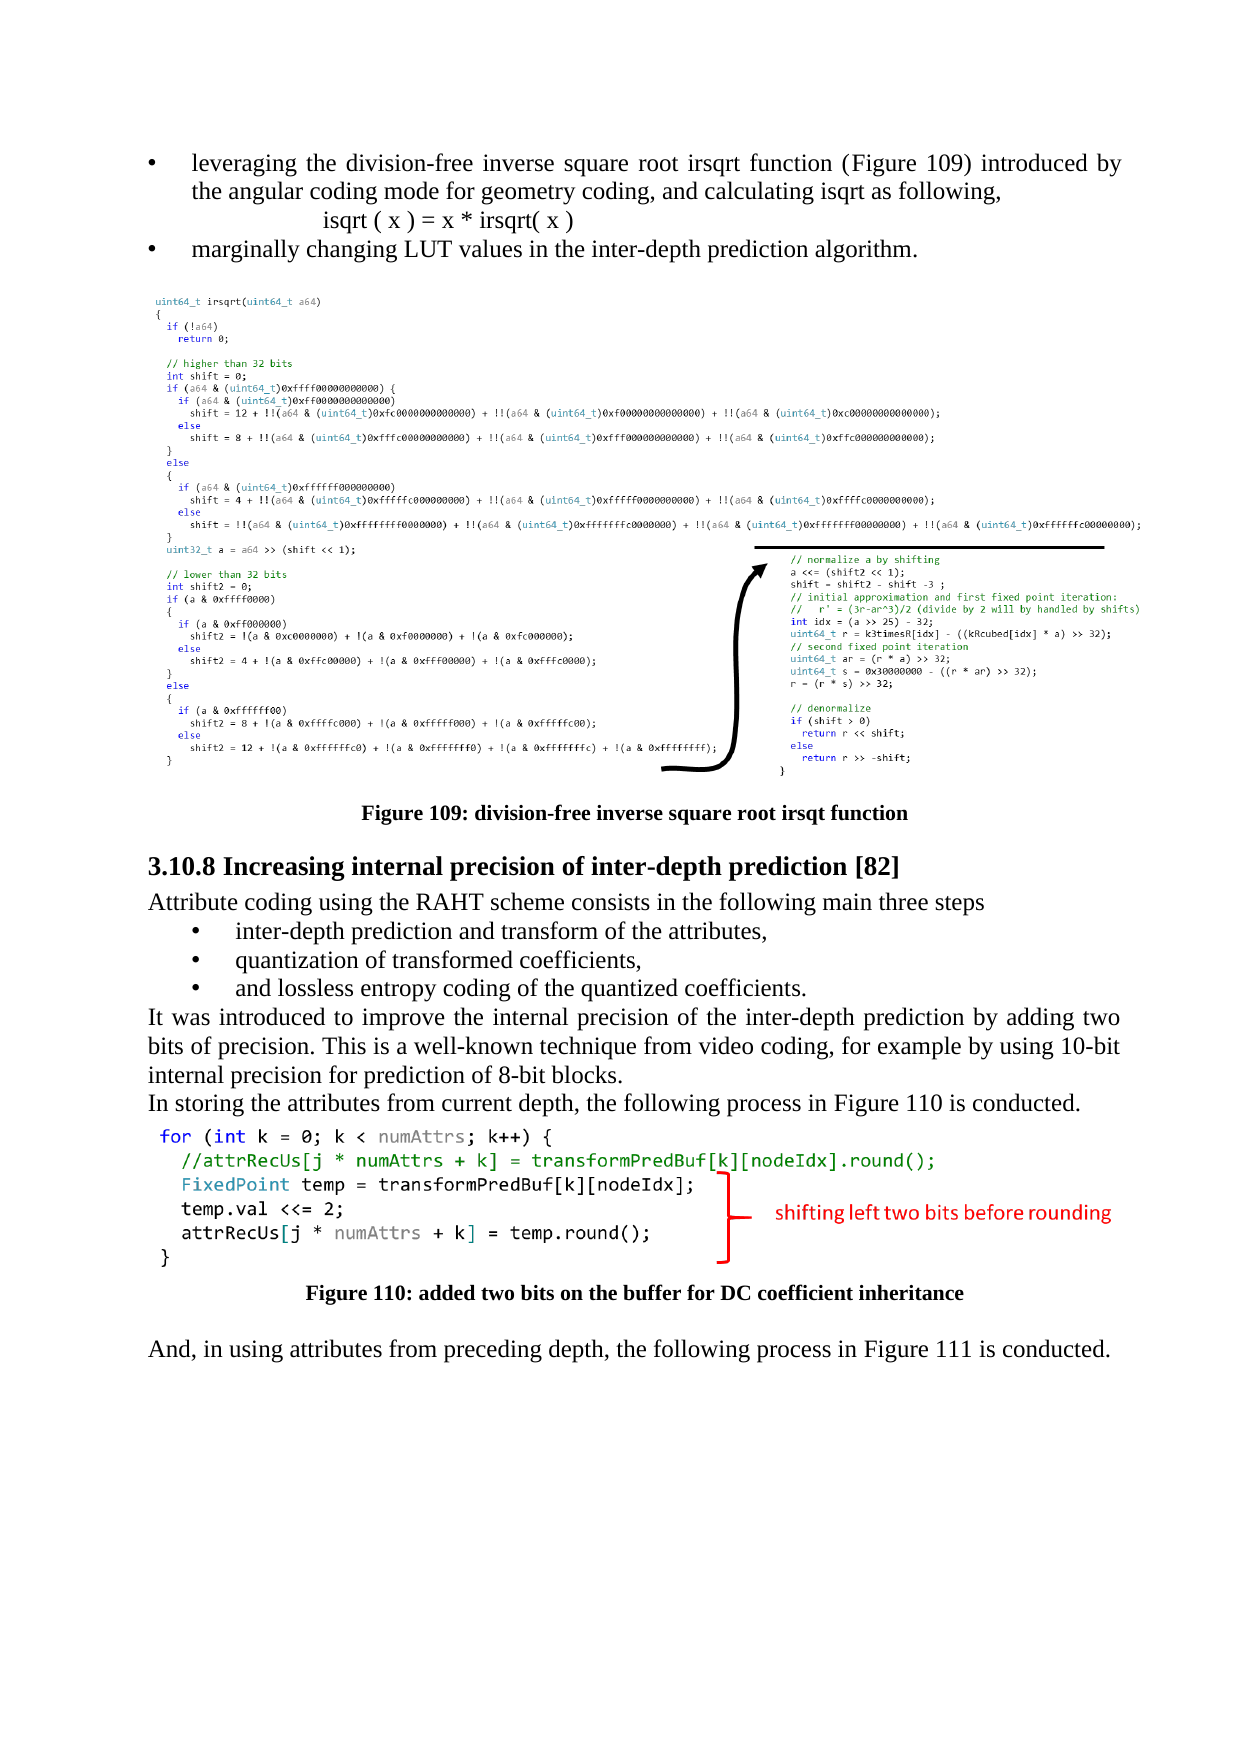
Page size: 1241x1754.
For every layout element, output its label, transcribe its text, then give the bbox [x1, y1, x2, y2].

list quantization of transformed coefficients, [191, 945, 1122, 973]
text Attribute coding using the RAHT scheme consists in the following main three steps [148, 887, 1122, 916]
list inter-depth prediction and transform of the attributes, [191, 916, 1122, 945]
list marginally changing LUT values in the inter-depth prediction algorithm. [148, 234, 1122, 263]
subtitle Increasing internal precision of inter-depth prediction [82] [148, 850, 1122, 881]
picture [147, 1117, 1160, 1280]
list isqrt ( x ) = x * irsqrt( x ) [323, 205, 1122, 234]
text It was introduced to improve the internal precision of the inter-depth prediction by adding two bits of precision. This is a well-known technique from video coding, for example by using 10-bit internal precision for prediction of 8-bit blocks. [148, 1002, 1122, 1088]
picture [147, 291, 1206, 800]
list and lossless entropy coding of the quantized coefficients. [191, 973, 1122, 1002]
